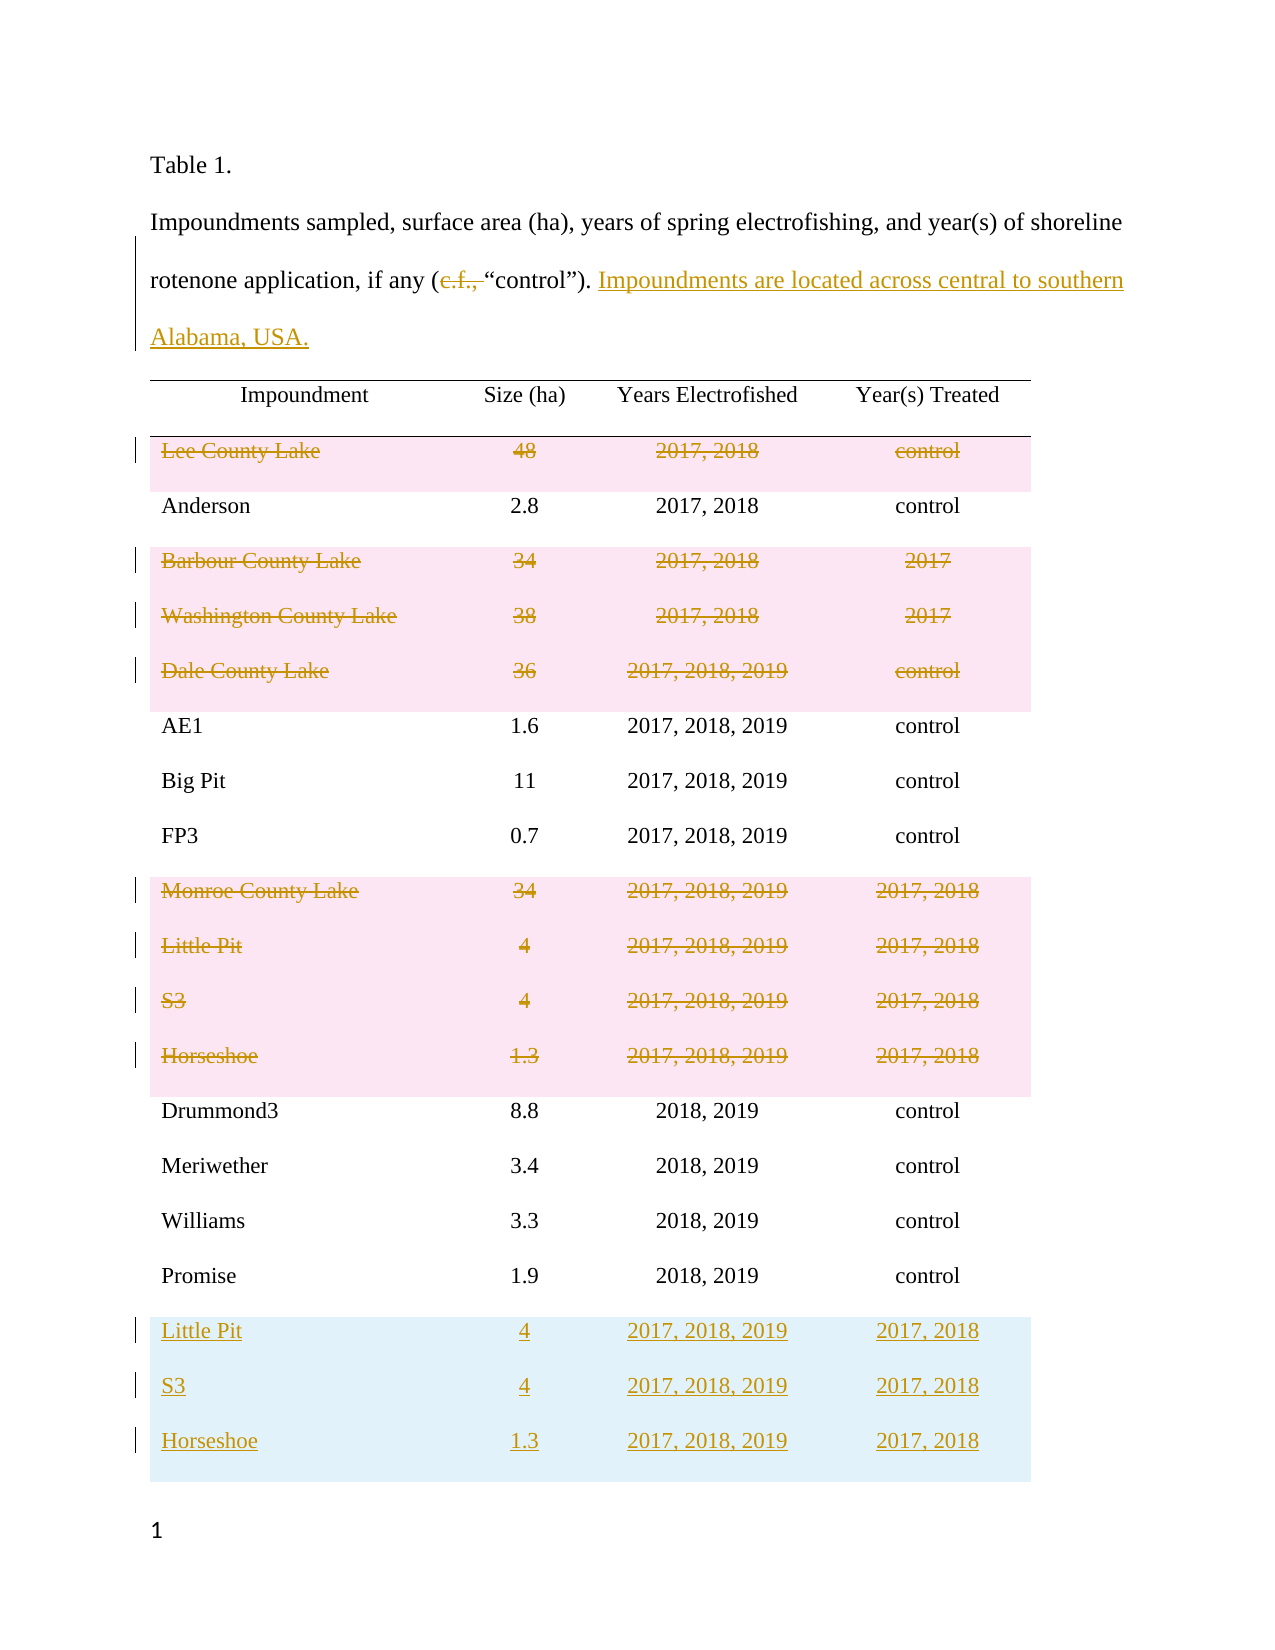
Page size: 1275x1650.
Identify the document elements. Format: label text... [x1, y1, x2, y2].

table_cell control [824, 492, 1031, 547]
table_header Year(s) Treated [824, 381, 1031, 436]
table_cell 2018, 2019 [590, 1207, 824, 1262]
table_cell 2017, 2018, 2019 [590, 822, 824, 877]
table_cell 1.6 [459, 712, 590, 767]
table_cell control [824, 1262, 1031, 1317]
table_cell 2.8 [459, 492, 590, 547]
table_cell control [824, 767, 1031, 822]
table_cell 2018, 2019 [590, 1262, 824, 1317]
table_cell control [824, 712, 1031, 767]
text Table 1. [150, 150, 1125, 179]
table_cell 3.4 [459, 1152, 590, 1207]
table_cell 3.3 [459, 1207, 590, 1262]
table_cell control [824, 1152, 1031, 1207]
table_cell 2018, 2019 [590, 1097, 824, 1152]
table_cell Anderson [150, 492, 459, 547]
table_cell 2017, 2018, 2019 [590, 767, 824, 822]
table_cell 1.9 [459, 1262, 590, 1317]
table_header Impoundment [150, 381, 459, 436]
table_cell control [824, 1207, 1031, 1262]
table_cell Williams [150, 1207, 459, 1262]
table_cell 2018, 2019 [590, 1152, 824, 1207]
table_cell control [824, 822, 1031, 877]
table_header Size (ha) [459, 381, 590, 436]
table_cell control [824, 1097, 1031, 1152]
text Impoundments sampled, surface area (ha), years of spring electrofishing, and year(s) of shoreline rotenone application, if any (“control”). [150, 207, 1125, 351]
table_cell 2017, 2018 [590, 492, 824, 547]
table_cell 8.8 [459, 1097, 590, 1152]
table_cell Drummond3 [150, 1097, 459, 1152]
table_cell 2017, 2018, 2019 [590, 712, 824, 767]
table_cell Promise [150, 1262, 459, 1317]
table_cell 0.7 [459, 822, 590, 877]
table_cell FP3 [150, 822, 459, 877]
table_cell 11 [459, 767, 590, 822]
table_cell AE1 [150, 712, 459, 767]
table_cell Meriwether [150, 1152, 459, 1207]
table_header Years Electrofished [590, 381, 824, 436]
table_cell Big Pit [150, 767, 459, 822]
